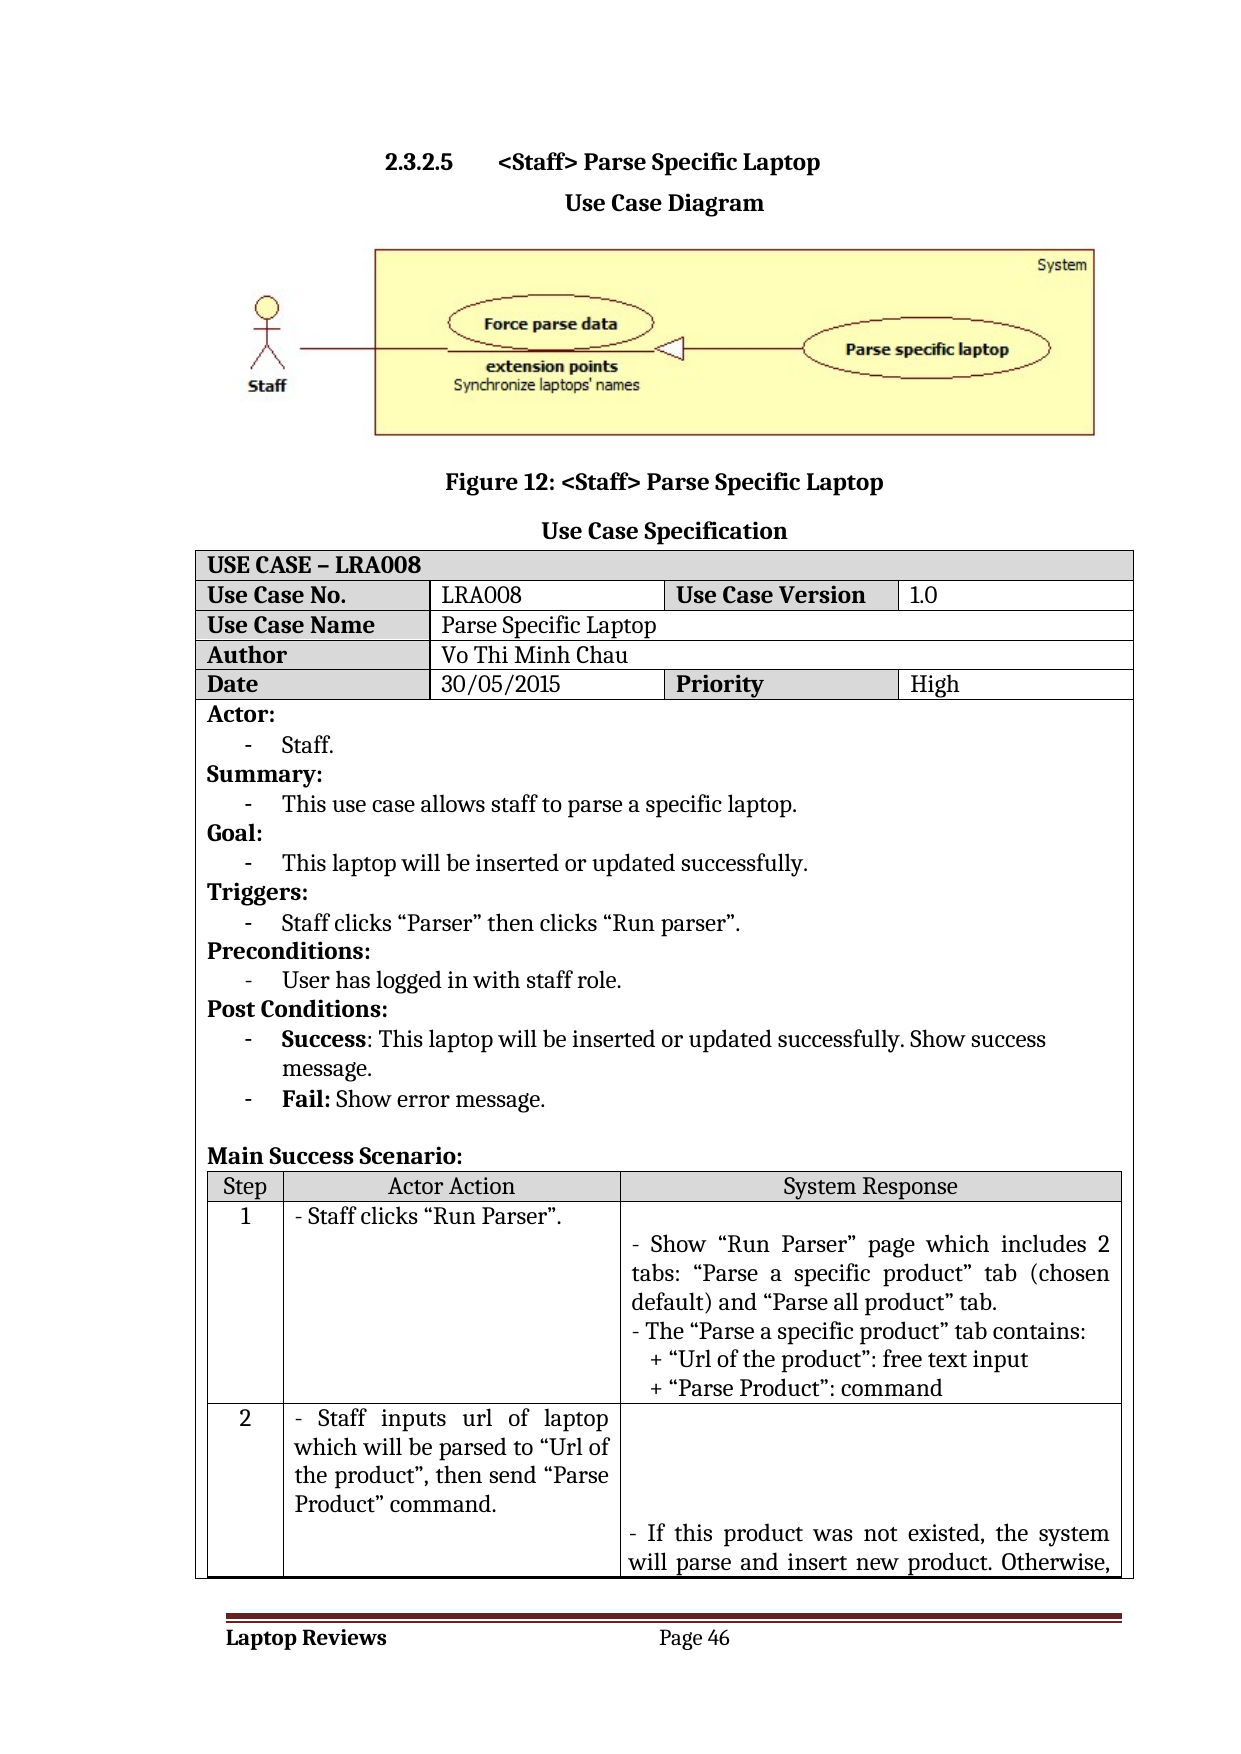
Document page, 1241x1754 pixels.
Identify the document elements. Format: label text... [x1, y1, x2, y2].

table_cell Use Case Version [665, 581, 898, 610]
table_header USE CASE – LRA008 [196, 551, 1133, 580]
subtitle Use Case Specification [207, 517, 1122, 546]
table_cell High [899, 670, 1133, 699]
table_cell Vo Thi Minh Chau [431, 641, 1133, 669]
table_cell Use Case No. [196, 581, 429, 610]
picture [206, 222, 1123, 464]
text Figure 12: <Staff> Parse Specific Laptop [207, 468, 1122, 496]
table_cell Date [196, 670, 429, 699]
table_cell Use Case Name [196, 611, 429, 639]
table_cell 1.0 [899, 581, 1133, 610]
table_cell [196, 700, 1133, 1577]
table_cell LRA008 [431, 581, 664, 610]
table_cell Priority [665, 670, 898, 699]
table_cell 30/05/2015 [431, 670, 664, 699]
subtitle Use Case Diagram [207, 189, 1122, 218]
subtitle <Staff> Parse Specific Laptop [385, 148, 1122, 176]
table_cell Parse Specific Laptop [431, 611, 1133, 639]
table_cell Author [196, 641, 429, 669]
